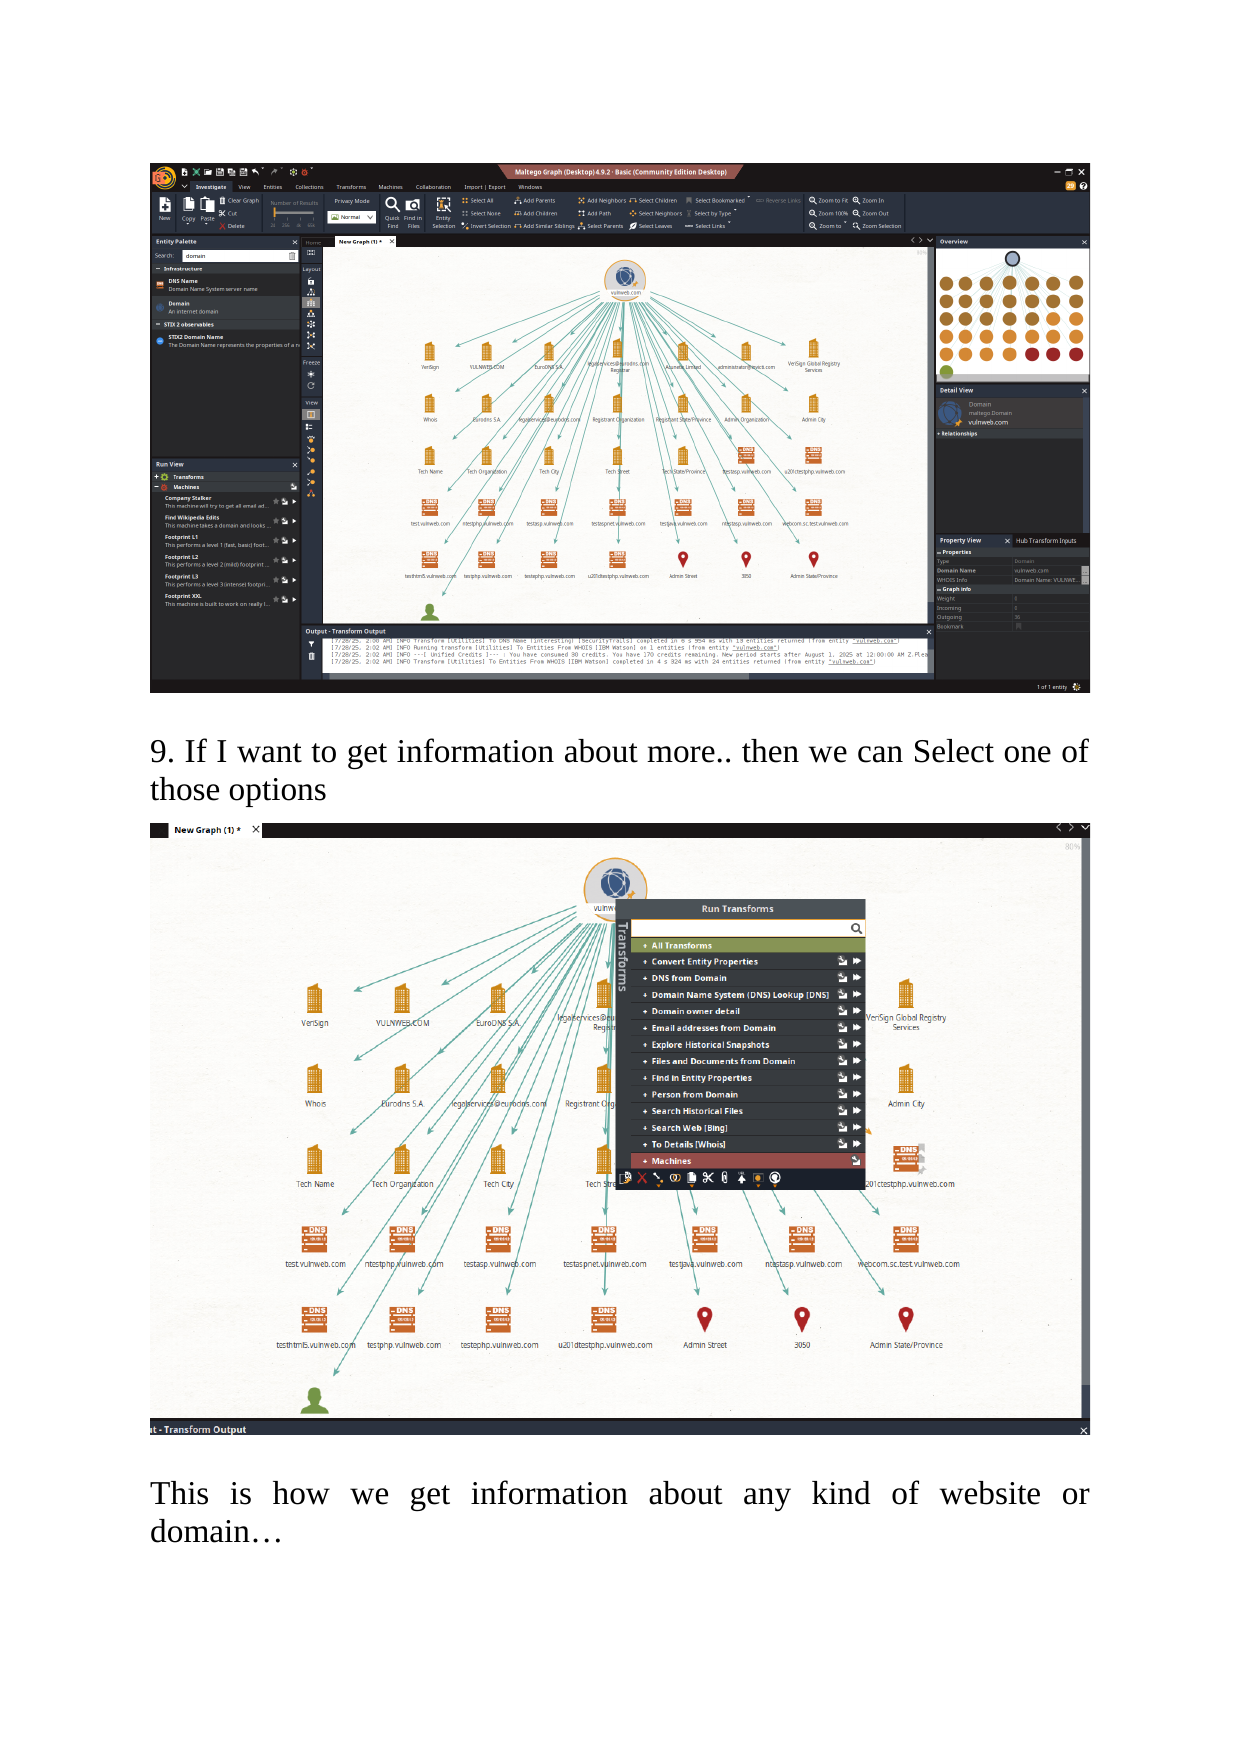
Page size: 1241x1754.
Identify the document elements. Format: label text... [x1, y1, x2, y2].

picture [150, 163, 1091, 693]
picture [150, 823, 1091, 1435]
text This is how we get information about any kind of website or domain… [150, 1473, 1090, 1550]
text 9. If I want to get information about more.. then we can Select one of those options [150, 731, 1090, 808]
